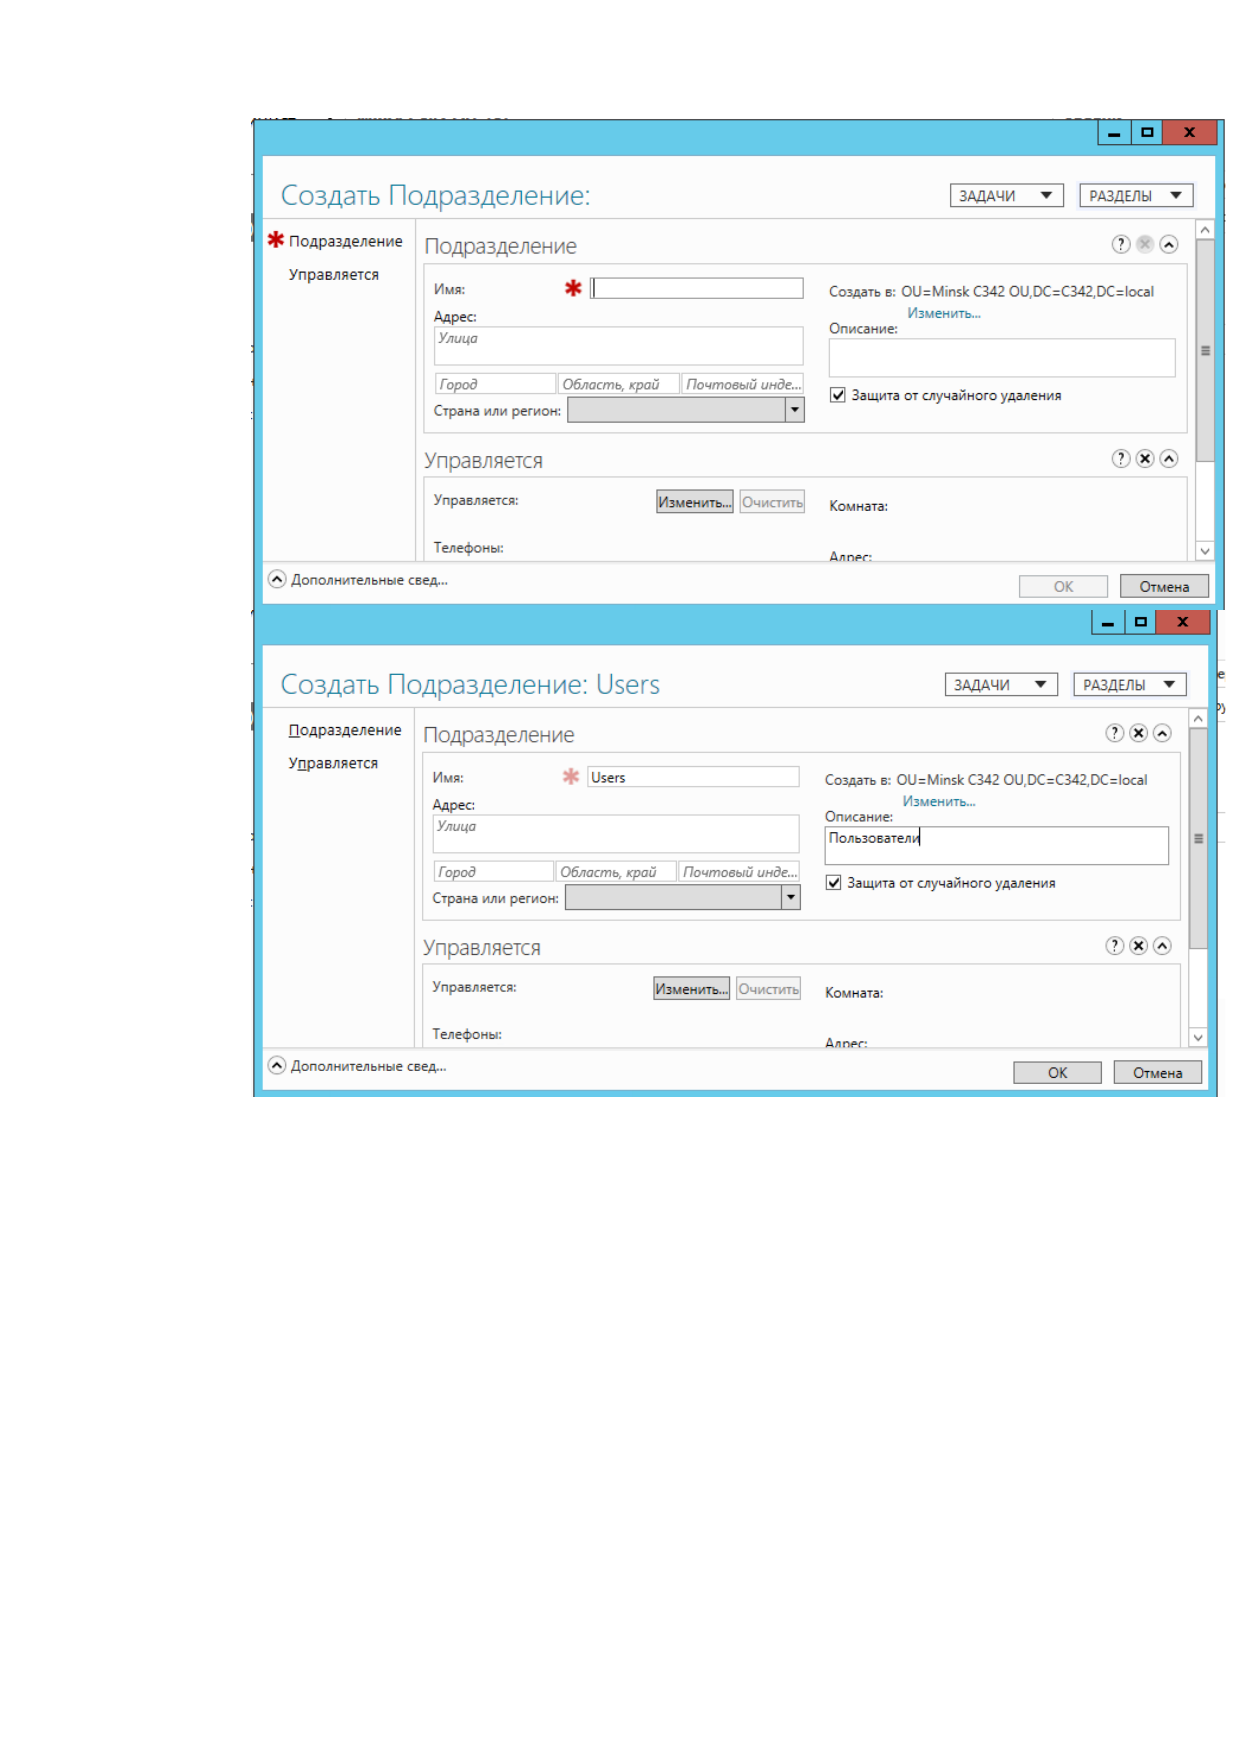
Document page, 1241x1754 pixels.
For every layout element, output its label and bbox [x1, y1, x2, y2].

picture [251, 118, 1226, 1097]
